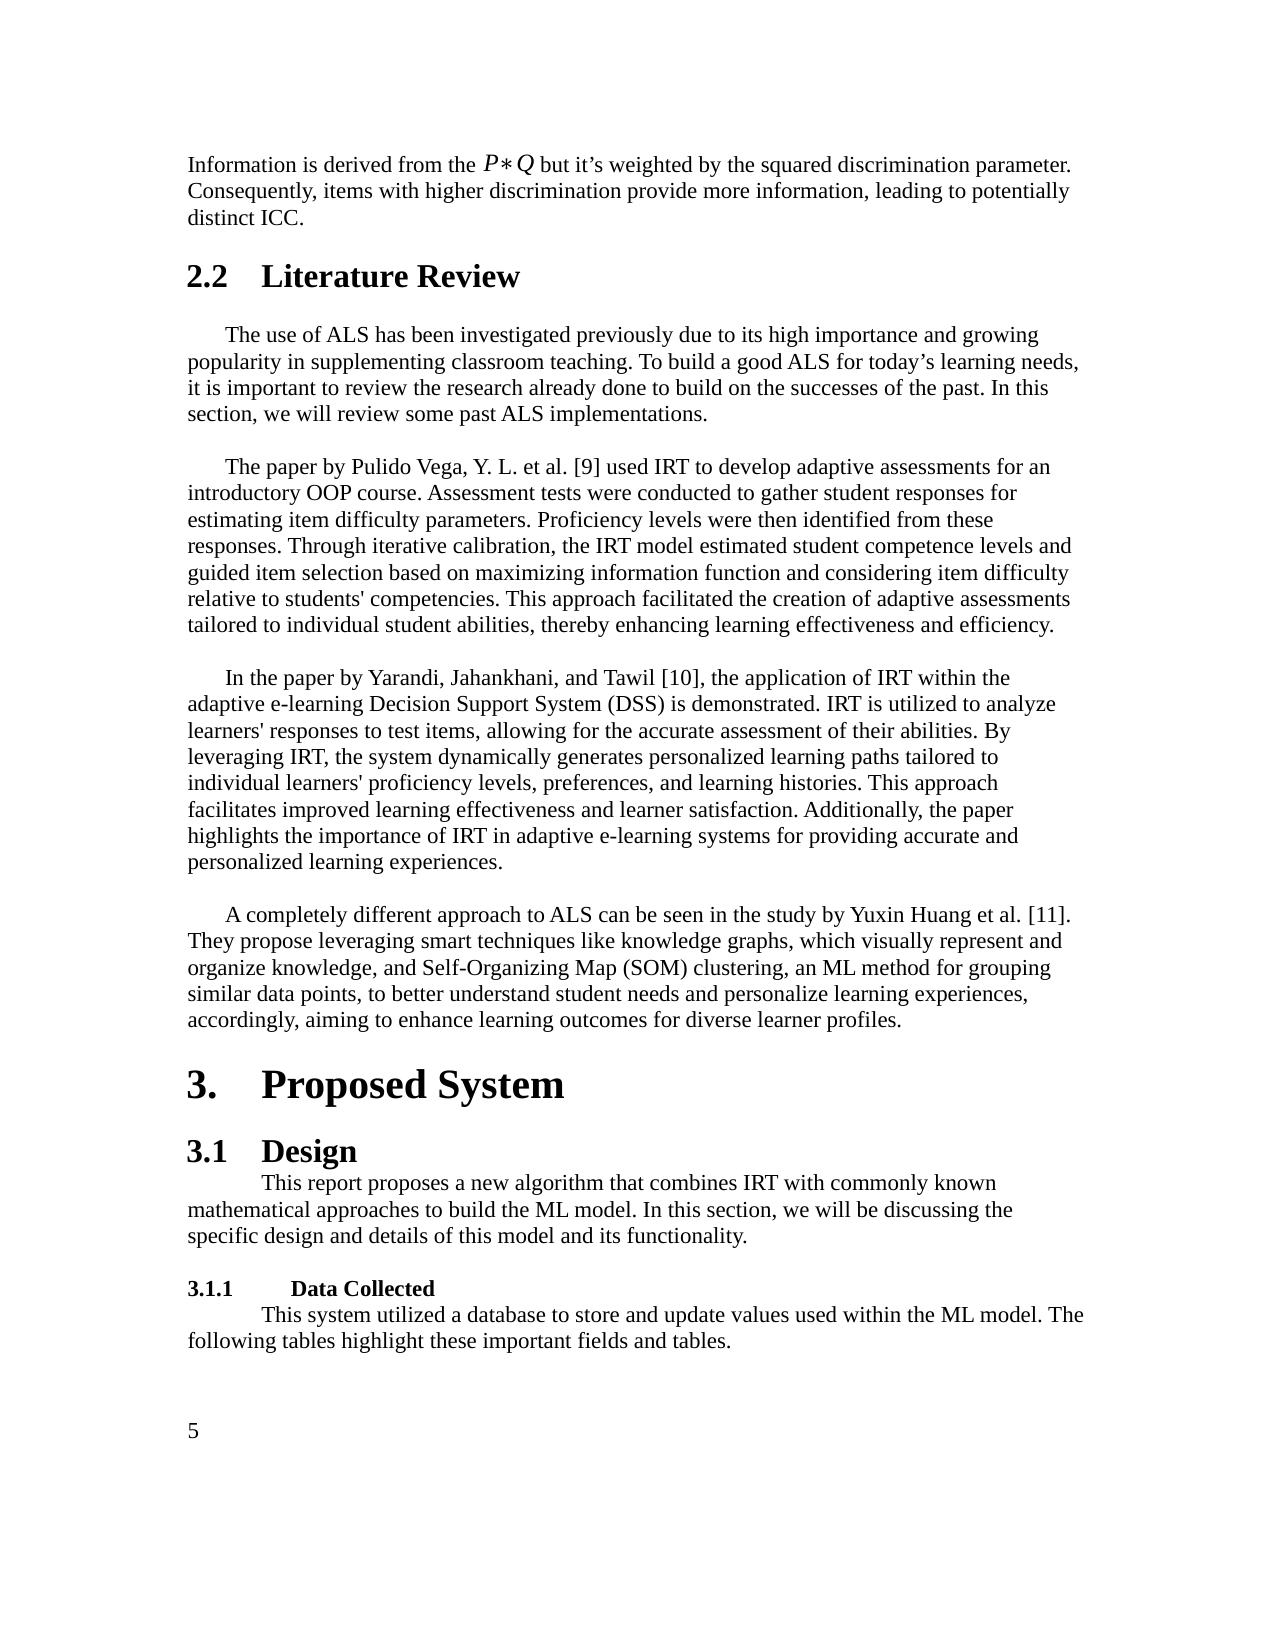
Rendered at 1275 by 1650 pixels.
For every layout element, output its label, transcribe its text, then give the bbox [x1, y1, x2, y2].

text This system utilized a database to store and update values used within the ML model. The following tables highlight these important fields and tables. [187, 1301, 1088, 1354]
subtitle Data Collected [187, 1275, 1088, 1301]
subtitle Proposed System [186, 1059, 1088, 1107]
text A completely different approach to ALS can be seen in the study by Yuxin Huang et al. [11]. They propose leveraging smart techniques like knowledge graphs, which visually represent and organize knowledge, and Self-Organizing Map (SOM) clustering, an ML method for grouping similar data points, to better understand student needs and personalize learning experiences, accordingly, aiming to enhance learning outcomes for diverse learner profiles. [187, 901, 1088, 1033]
text This report proposes a new algorithm that combines IRT with commonly known mathematical approaches to build the ML model. In this section, we will be discussing the specific design and details of this model and its functionality. [187, 1169, 1088, 1248]
text Information is derived from the but it’s weighted by the squared discrimination parameter. Consequently, items with higher discrimination provide more information, leading to potentially distinct ICC. [187, 150, 1088, 230]
subtitle Design [186, 1131, 1088, 1169]
text The use of ALS has been investigated previously due to its high importance and growing popularity in supplementing classroom teaching. To build a good ALS for today’s learning needs, it is important to review the research already done to build on the successes of the past. In this section, we will review some past ALS implementations. [187, 321, 1088, 427]
subtitle Literature Review [186, 257, 1088, 295]
text In the paper by Yarandi, Jahankhani, and Tawil [10], the application of IRT within the adaptive e-learning Decision Support System (DSS) is demonstrated. IRT is utilized to analyze learners' responses to test items, allowing for the accurate assessment of their abilities. By leveraging IRT, the system dynamically generates personalized learning paths tailored to individual learners' proficiency levels, preferences, and learning histories. This approach facilitates improved learning effectiveness and learner satisfaction. Additionally, the paper highlights the importance of IRT in adaptive e-learning systems for providing accurate and personalized learning experiences. [187, 664, 1088, 875]
text The paper by Pulido Vega, Y. L. et al. [9] used IRT to develop adaptive assessments for an introductory OOP course. Assessment tests were conducted to gather student responses for estimating item difficulty parameters. Proficiency levels were then identified from these responses. Through iterative calibration, the IRT model estimated student competence levels and guided item selection based on maximizing information function and considering item difficulty relative to students' competencies. This approach facilitated the creation of adaptive assessments tailored to individual student abilities, thereby enhancing learning effectiveness and efficiency. [187, 453, 1088, 638]
